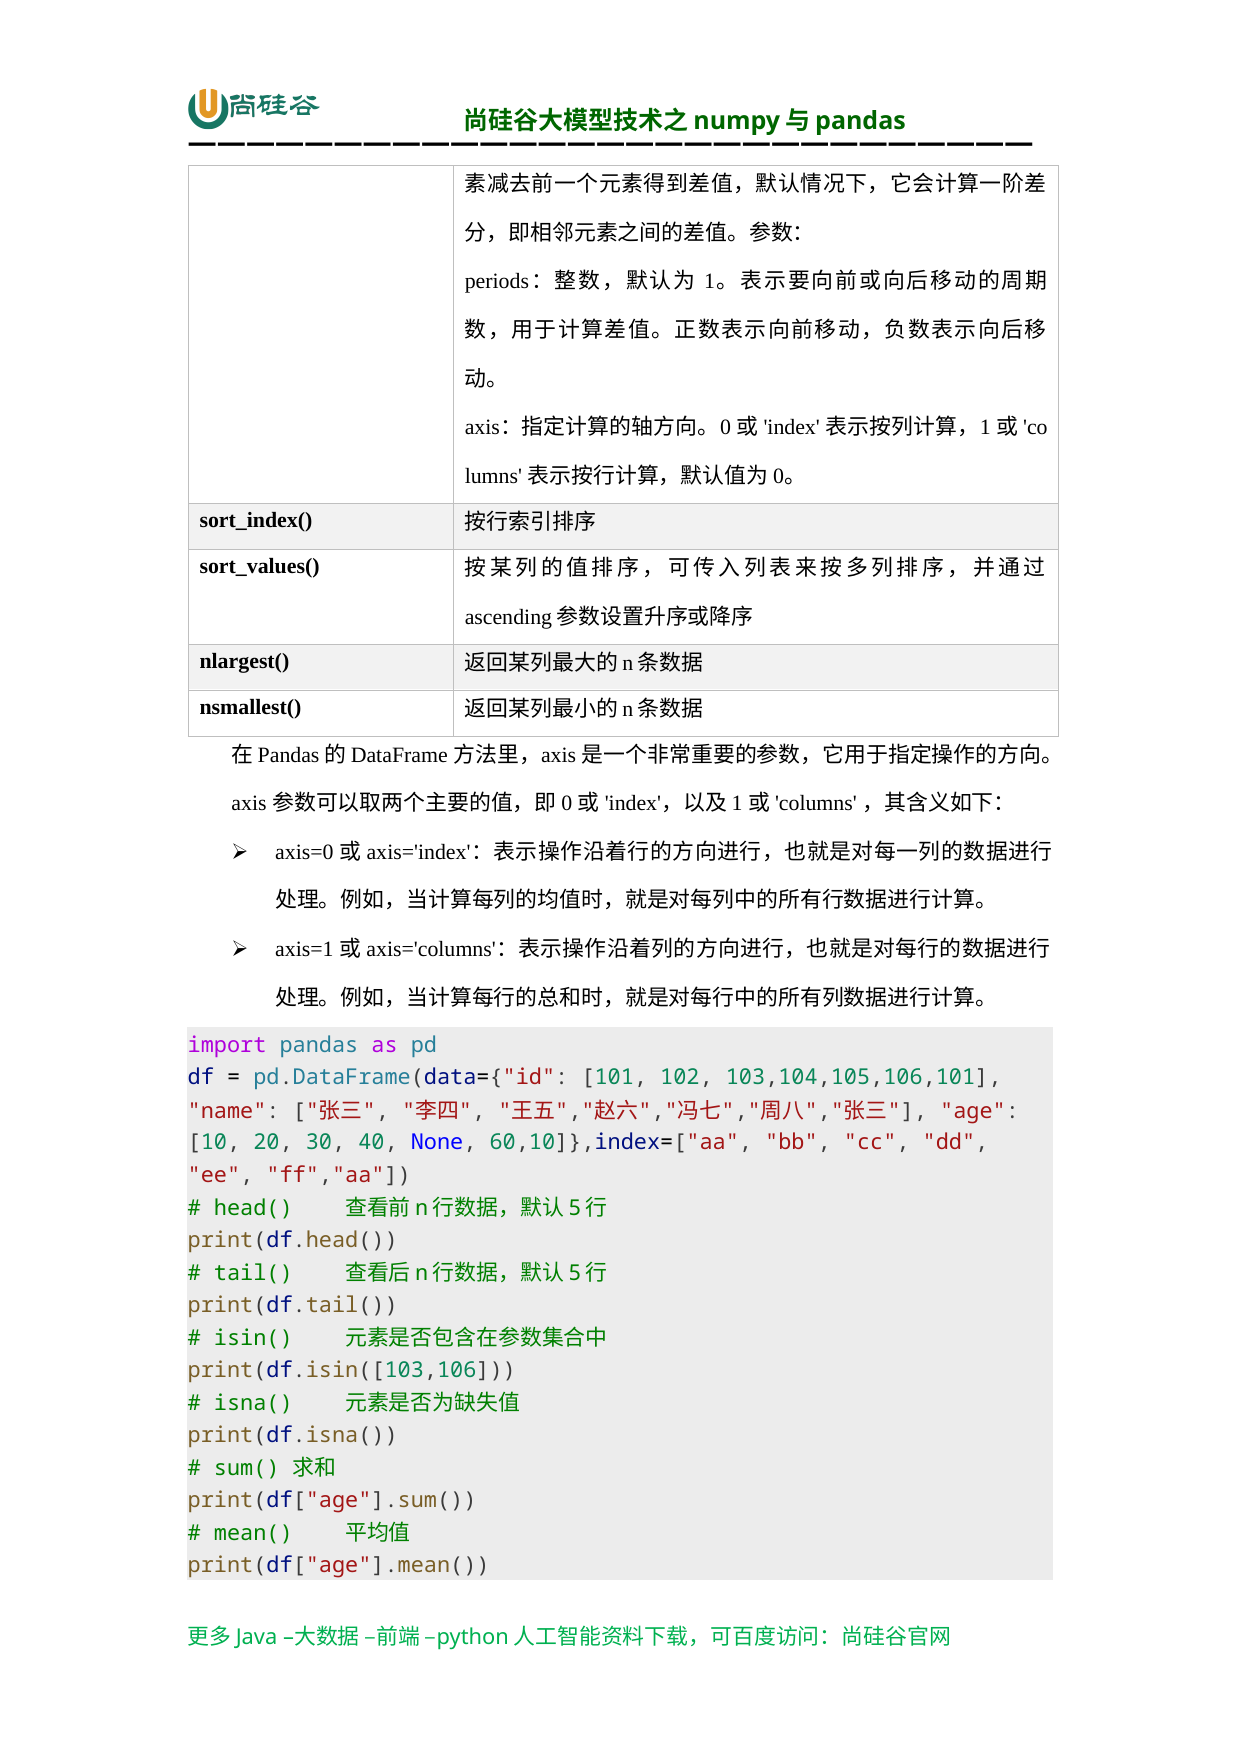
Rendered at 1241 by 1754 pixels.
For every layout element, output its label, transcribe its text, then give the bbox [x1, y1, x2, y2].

text # mean() 平均值 [187, 1515, 1053, 1547]
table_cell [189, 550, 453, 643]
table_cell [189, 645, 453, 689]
text 在Pandas的 DataFrame 方法里，axis 是一个非常重要的参数，它用于指定操作的方向。 [187, 737, 1053, 769]
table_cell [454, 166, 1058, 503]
text axis=1 或 axis='columns'：表示操作沿着列的方向进行，也就是对每行的数据进行处理。例如，当计算每行的总和时，就是对每行中的所有列数据进行计算。 [231, 930, 1053, 1012]
text print(df.isin([103,106])) [187, 1352, 1053, 1385]
text # sum() 求和 [187, 1450, 1053, 1482]
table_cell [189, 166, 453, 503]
text print(df.tail()) [187, 1287, 1053, 1320]
text df = pd.DataFrame(data={"id": [101, 102, 103,104,105,106,101], "name": ["张三", "李四", "王五","赵六","冯七","周八","张三"], "age": [10, 20, 30, 40, None, 60,10]},index=["aa", "bb", "cc", "dd", "ee", "ff","aa"]) [187, 1060, 1053, 1190]
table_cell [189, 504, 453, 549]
text import pandas as pd [187, 1027, 1053, 1060]
text # tail() 查看后n行数据，默认5行 [187, 1255, 1053, 1287]
text print(df["age"].mean()) [187, 1547, 1053, 1580]
text axis=0 或 axis='index'：表示操作沿着行的方向进行，也就是对每一列的数据进行处理。例如，当计算每列的均值时，就是对每列中的所有行数据进行计算。 [231, 833, 1053, 914]
text # isna() 元素是否为缺失值 [187, 1385, 1053, 1417]
text print(df.head()) [187, 1222, 1053, 1255]
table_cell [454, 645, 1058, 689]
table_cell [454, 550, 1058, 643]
picture [187, 88, 321, 130]
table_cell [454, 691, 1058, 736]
text axis 参数可以取两个主要的值，即 0 或 'index'，以及 1 或 'columns' ，其含义如下： [187, 785, 1053, 817]
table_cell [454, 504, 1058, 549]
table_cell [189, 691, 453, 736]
text # head() 查看前n行数据，默认5行 [187, 1190, 1053, 1222]
text print(df.isna()) [187, 1417, 1053, 1450]
text print(df["age"].sum()) [187, 1482, 1053, 1515]
text # isin() 元素是否包含在参数集合中 [187, 1320, 1053, 1352]
